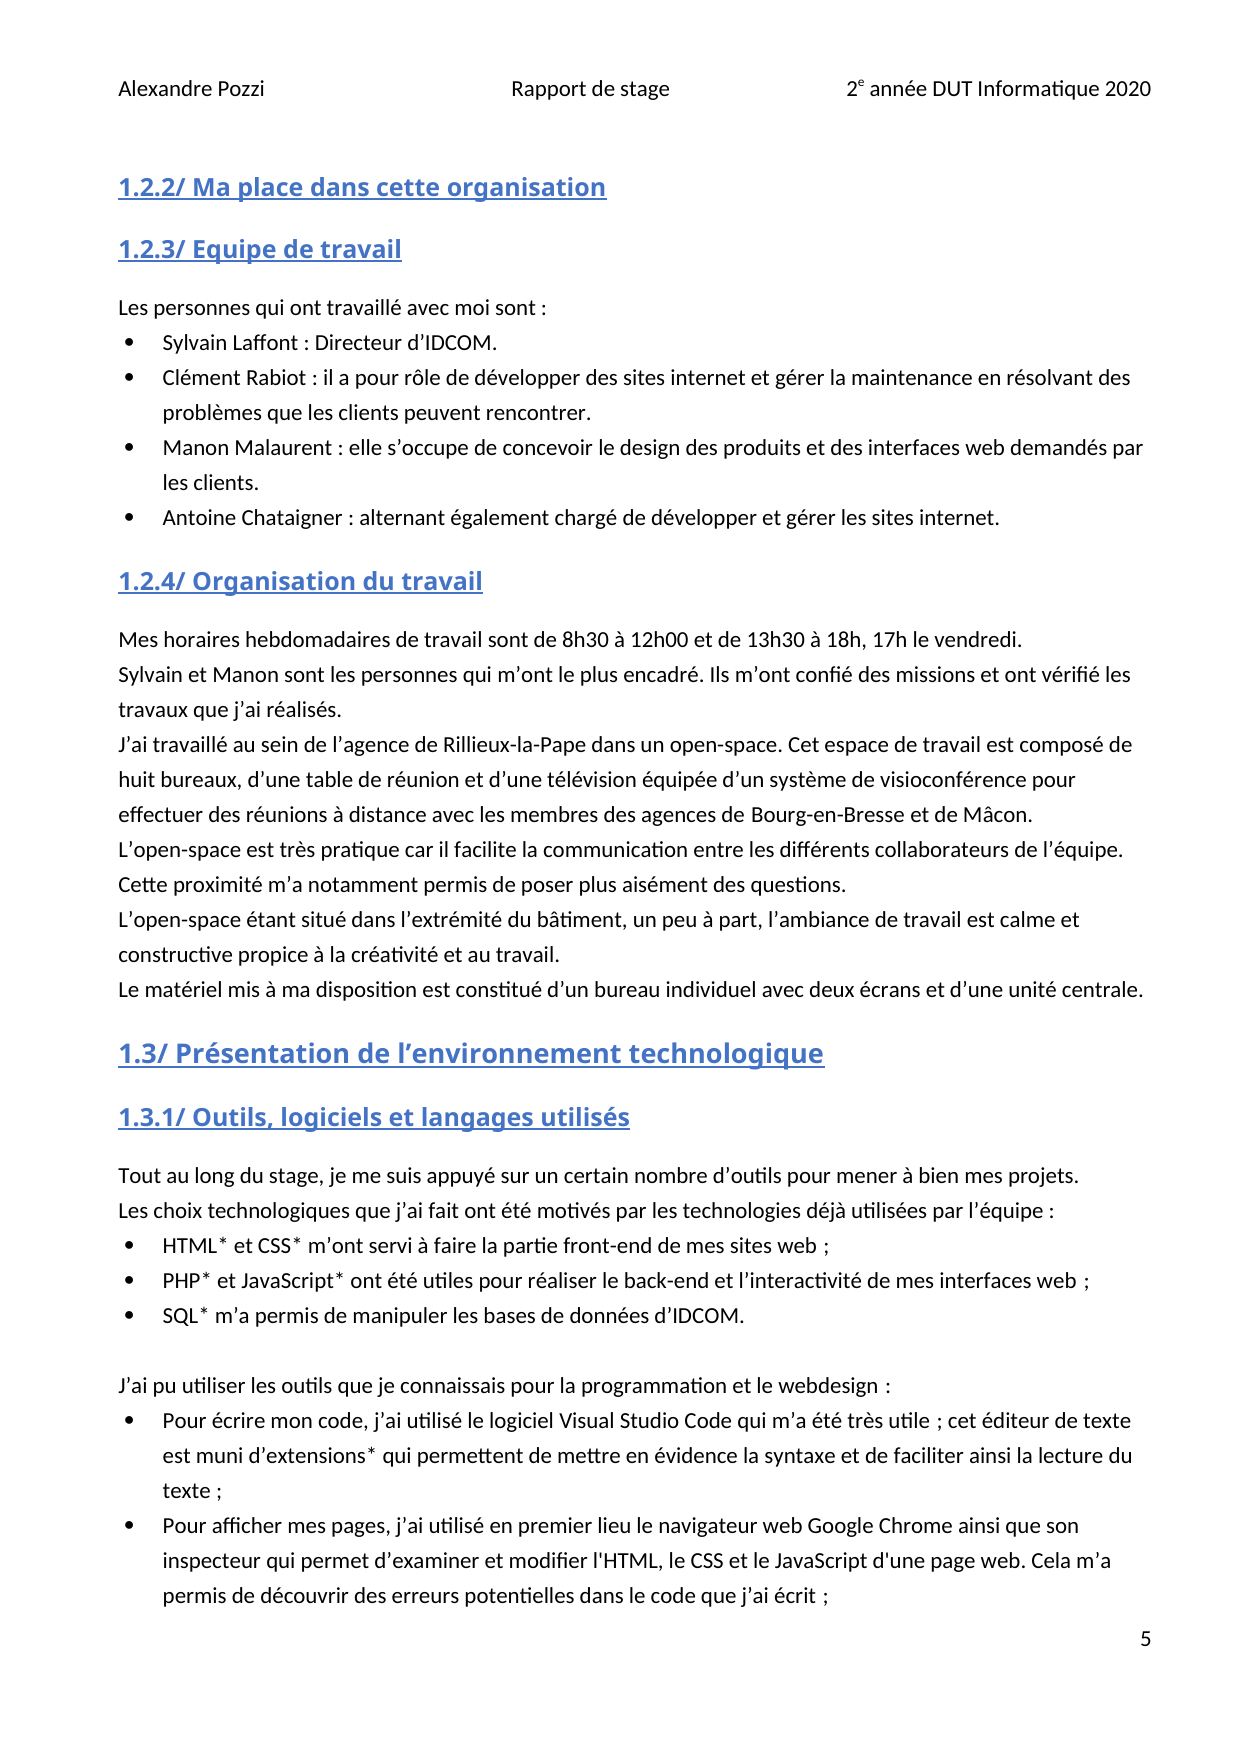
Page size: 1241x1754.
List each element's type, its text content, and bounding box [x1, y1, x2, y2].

text L’open-space étant situé dans l’extrémité du bâtiment, un peu à part, l’ambiance de travail est calme et constructive propice à la créativité et au travail. [118, 905, 1152, 968]
subtitle 1.2.2/ Ma place dans cette organisation [118, 169, 1152, 204]
list Antoine Chataigner : alternant également chargé de développer et gérer les sites internet. [125, 503, 1152, 531]
text Tout au long du stage, je me suis appuyé sur un certain nombre d’outils pour mener à bien mes projets. [118, 1161, 1152, 1189]
text Les choix technologiques que j’ai fait ont été motivés par les technologies déjà utilisées par l’équipe : [118, 1196, 1152, 1224]
text J’ai travaillé au sein de l’agence de Rillieux-la-Pape dans un open-space. Cet espace de travail est composé de huit bureaux, d’une table de réunion et d’une télévision équipée d’un système de visioconférence pour effectuer des réunions à distance avec les membres des agences de Bourg-en-Bresse et de Mâcon. [118, 730, 1152, 828]
subtitle 1.2.3/ Equipe de travail [118, 231, 1152, 265]
list Sylvain Laffont : Directeur d’IDCOM. [125, 328, 1152, 356]
subtitle 1.3/ Présentation de l’environnement technologique [118, 1035, 1152, 1072]
list Pour écrire mon code, j’ai utilisé le logiciel Visual Studio Code qui m’a été très utile ; cet éditeur de texte est muni d’extensions* qui permettent de mettre en évidence la syntaxe et de faciliter ainsi la lecture du texte ; [125, 1406, 1152, 1504]
list Manon Malaurent : elle s’occupe de concevoir le design des produits et des interfaces web demandés par les clients. [125, 433, 1152, 496]
text Les personnes qui ont travaillé avec moi sont : [118, 293, 1152, 321]
text Sylvain et Manon sont les personnes qui m’ont le plus encadré. Ils m’ont confié des missions et ont vérifié les travaux que j’ai réalisés. [118, 660, 1152, 723]
list PHP* et JavaScript* ont été utiles pour réaliser le back-end et l’interactivité de mes interfaces web ; [125, 1266, 1152, 1294]
subtitle 1.2.4/ Organisation du travail [118, 563, 1152, 597]
list Clément Rabiot : il a pour rôle de développer des sites internet et gérer la maintenance en résolvant des problèmes que les clients peuvent rencontrer. [125, 363, 1152, 426]
list Pour afficher mes pages, j’ai utilisé en premier lieu le navigateur web Google Chrome ainsi que son inspecteur qui permet d’examiner et modifier l'HTML, le CSS et le JavaScript d'une page web. Cela m’a permis de découvrir des erreurs potentielles dans le code que j’ai écrit ; [125, 1511, 1152, 1609]
subtitle 1.3.1/ Outils, logiciels et langages utilisés [118, 1100, 1152, 1134]
text J’ai pu utiliser les outils que je connaissais pour la programmation et le webdesign : [118, 1371, 1152, 1399]
list SQL* m’a permis de manipuler les bases de données d’IDCOM. [125, 1301, 1152, 1329]
list HTML* et CSS* m’ont servi à faire la partie front-end de mes sites web ; [125, 1231, 1152, 1259]
text Le matériel mis à ma disposition est constitué d’un bureau individuel avec deux écrans et d’une unité centrale. [118, 975, 1152, 1003]
text Mes horaires hebdomadaires de travail sont de 8h30 à 12h00 et de 13h30 à 18h, 17h le vendredi. [118, 625, 1152, 653]
text L’open-space est très pratique car il facilite la communication entre les différents collaborateurs de l’équipe. Cette proximité m’a notamment permis de poser plus aisément des questions. [118, 835, 1152, 898]
